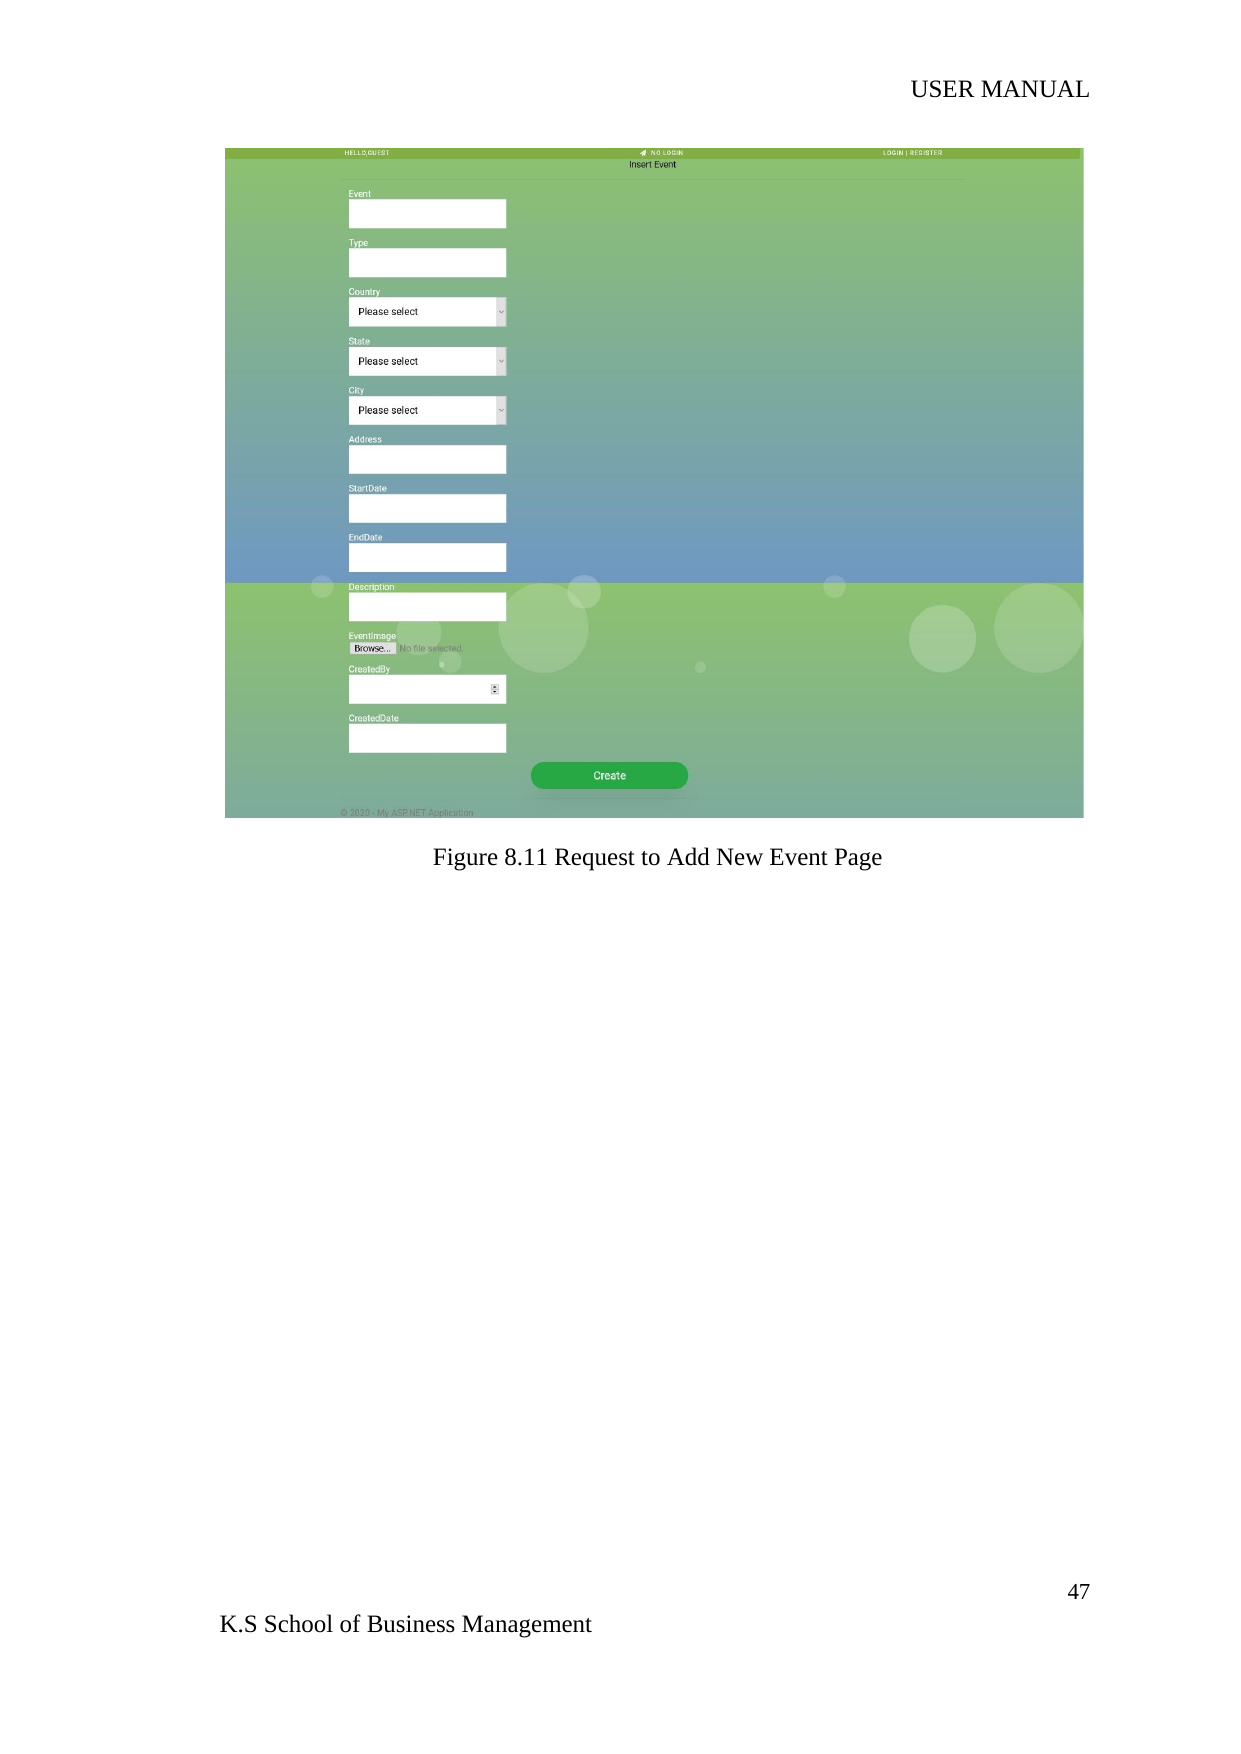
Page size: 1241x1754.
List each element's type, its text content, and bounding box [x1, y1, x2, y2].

picture [225, 148, 1084, 818]
text Figure 8.11 Request to Add New Event Page [263, 842, 1052, 871]
